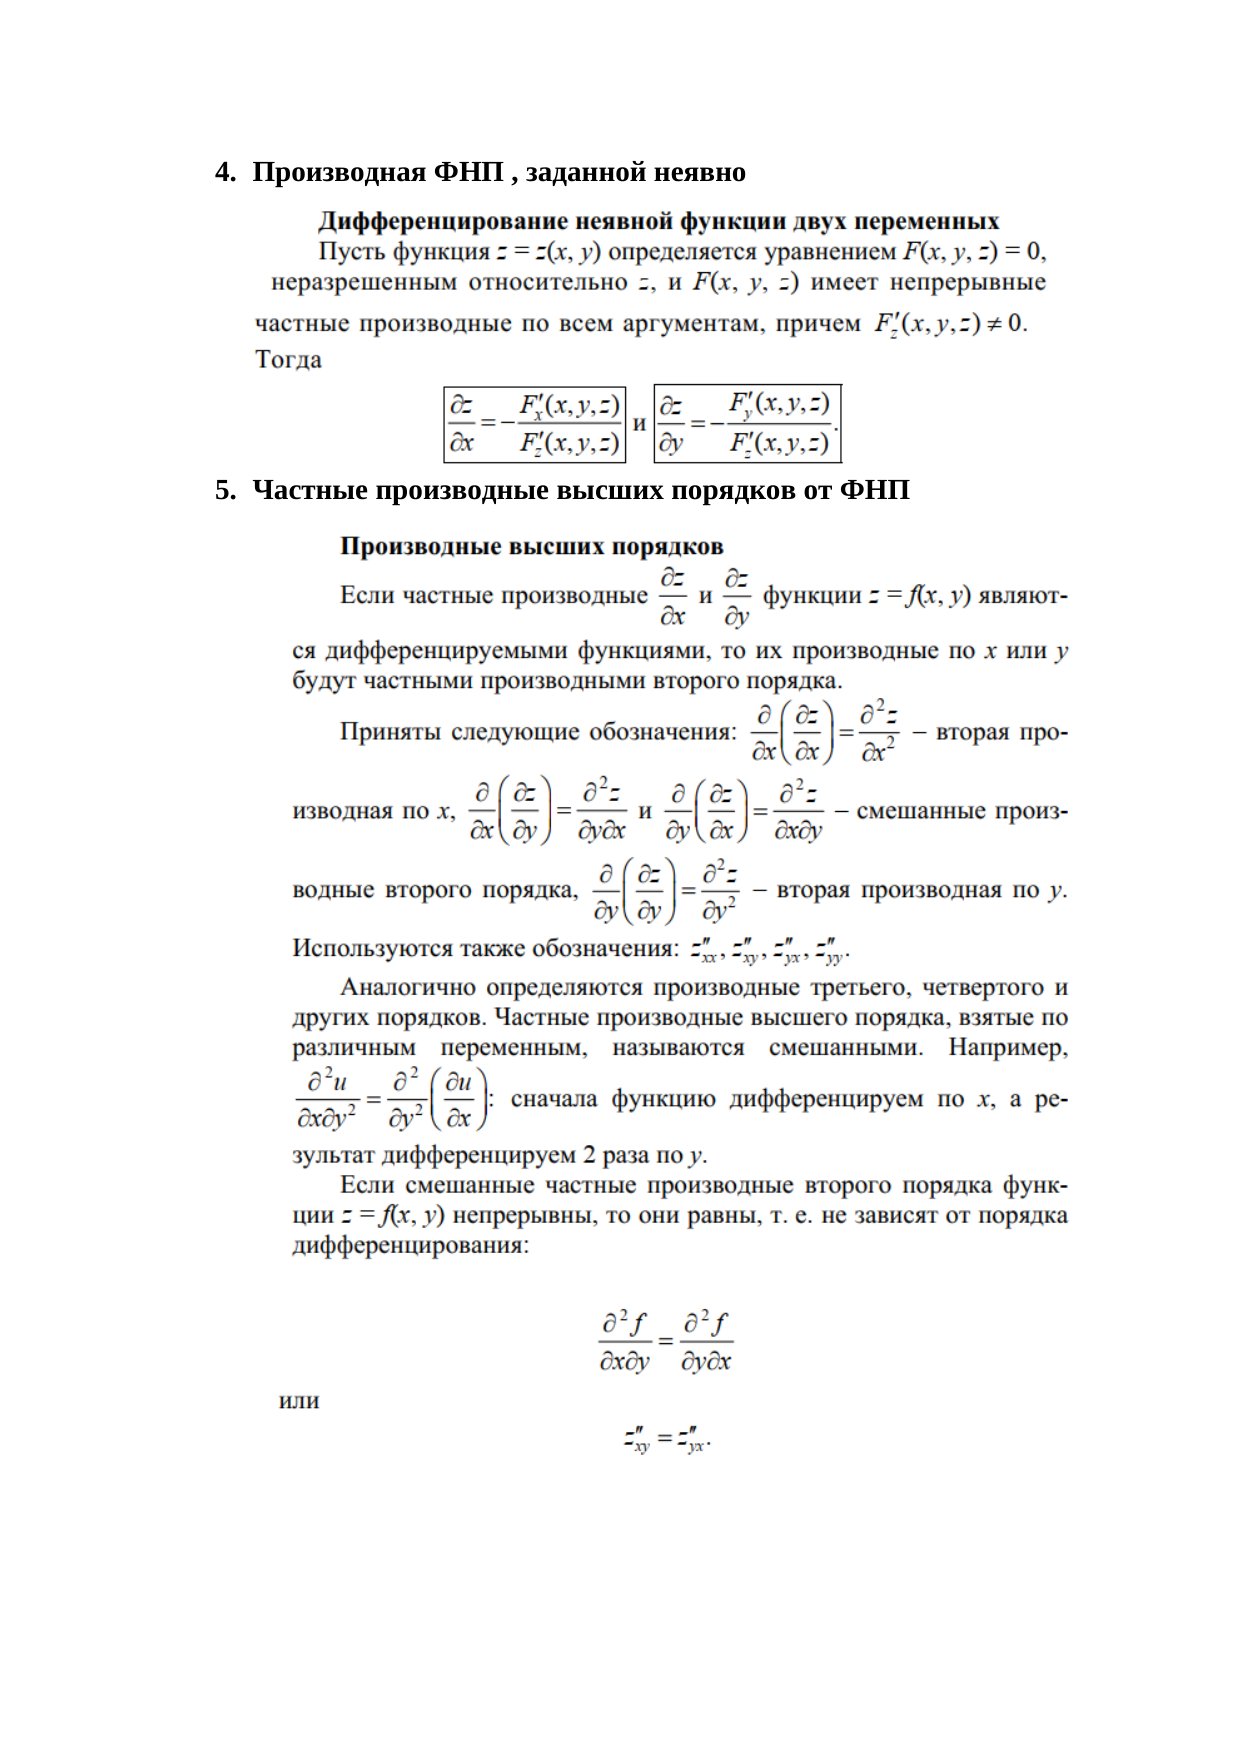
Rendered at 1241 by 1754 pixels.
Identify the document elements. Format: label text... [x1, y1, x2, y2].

list Производная ФНП , заданной неявно [215, 154, 1152, 188]
picture [252, 190, 1085, 310]
picture [252, 508, 1123, 1273]
picture [252, 1274, 839, 1475]
list Частные производные высших порядков от ФНП [215, 472, 1152, 506]
picture [252, 311, 1037, 471]
